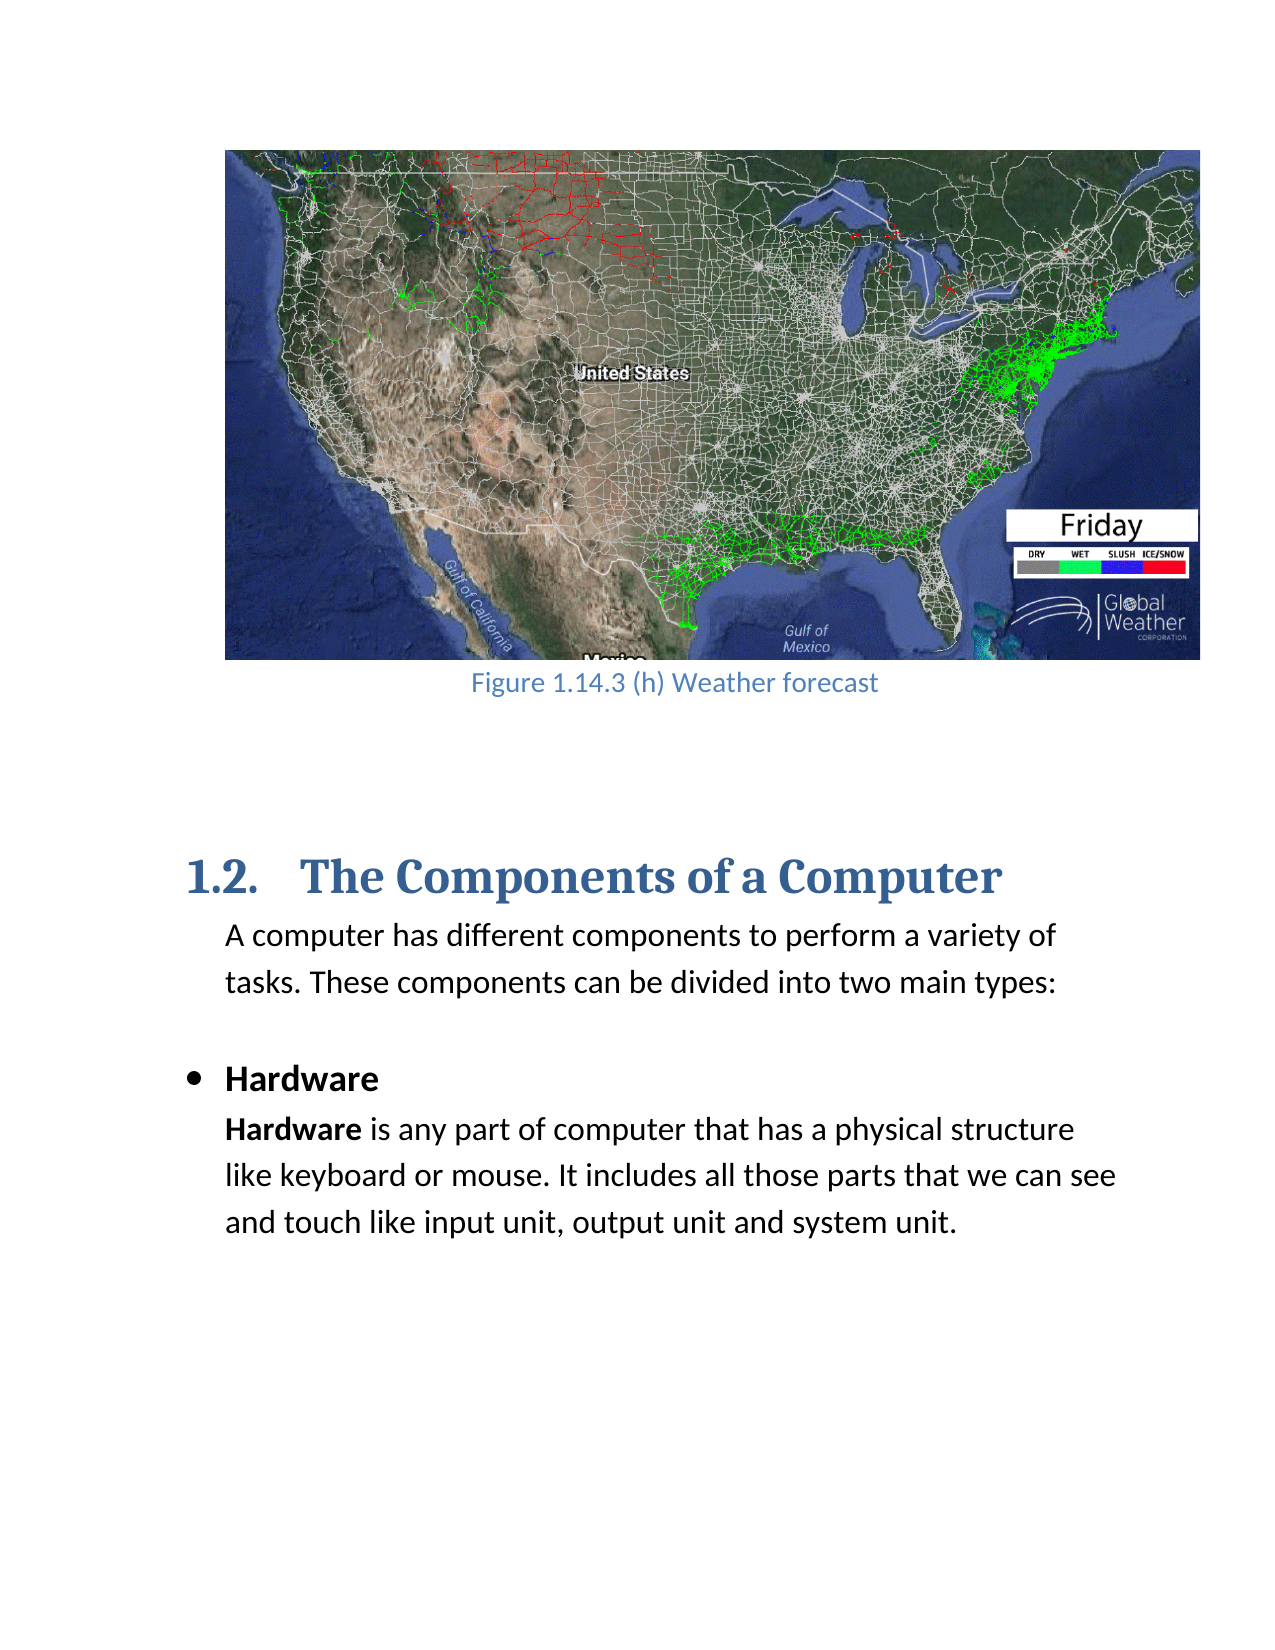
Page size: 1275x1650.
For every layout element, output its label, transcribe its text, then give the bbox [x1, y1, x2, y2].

list Hardware is any part of computer that has a physical structure like keyboard or mouse. It includes all those parts that we can see and touch like input unit, output unit and system unit. [225, 1107, 1125, 1242]
subtitle The Components of a Computer [187, 848, 1125, 906]
list Hardware [187, 1055, 1125, 1101]
list A computer has different components to perform a variety of tasks. These components can be divided into two main types: [225, 914, 1125, 1002]
picture [225, 150, 1200, 660]
